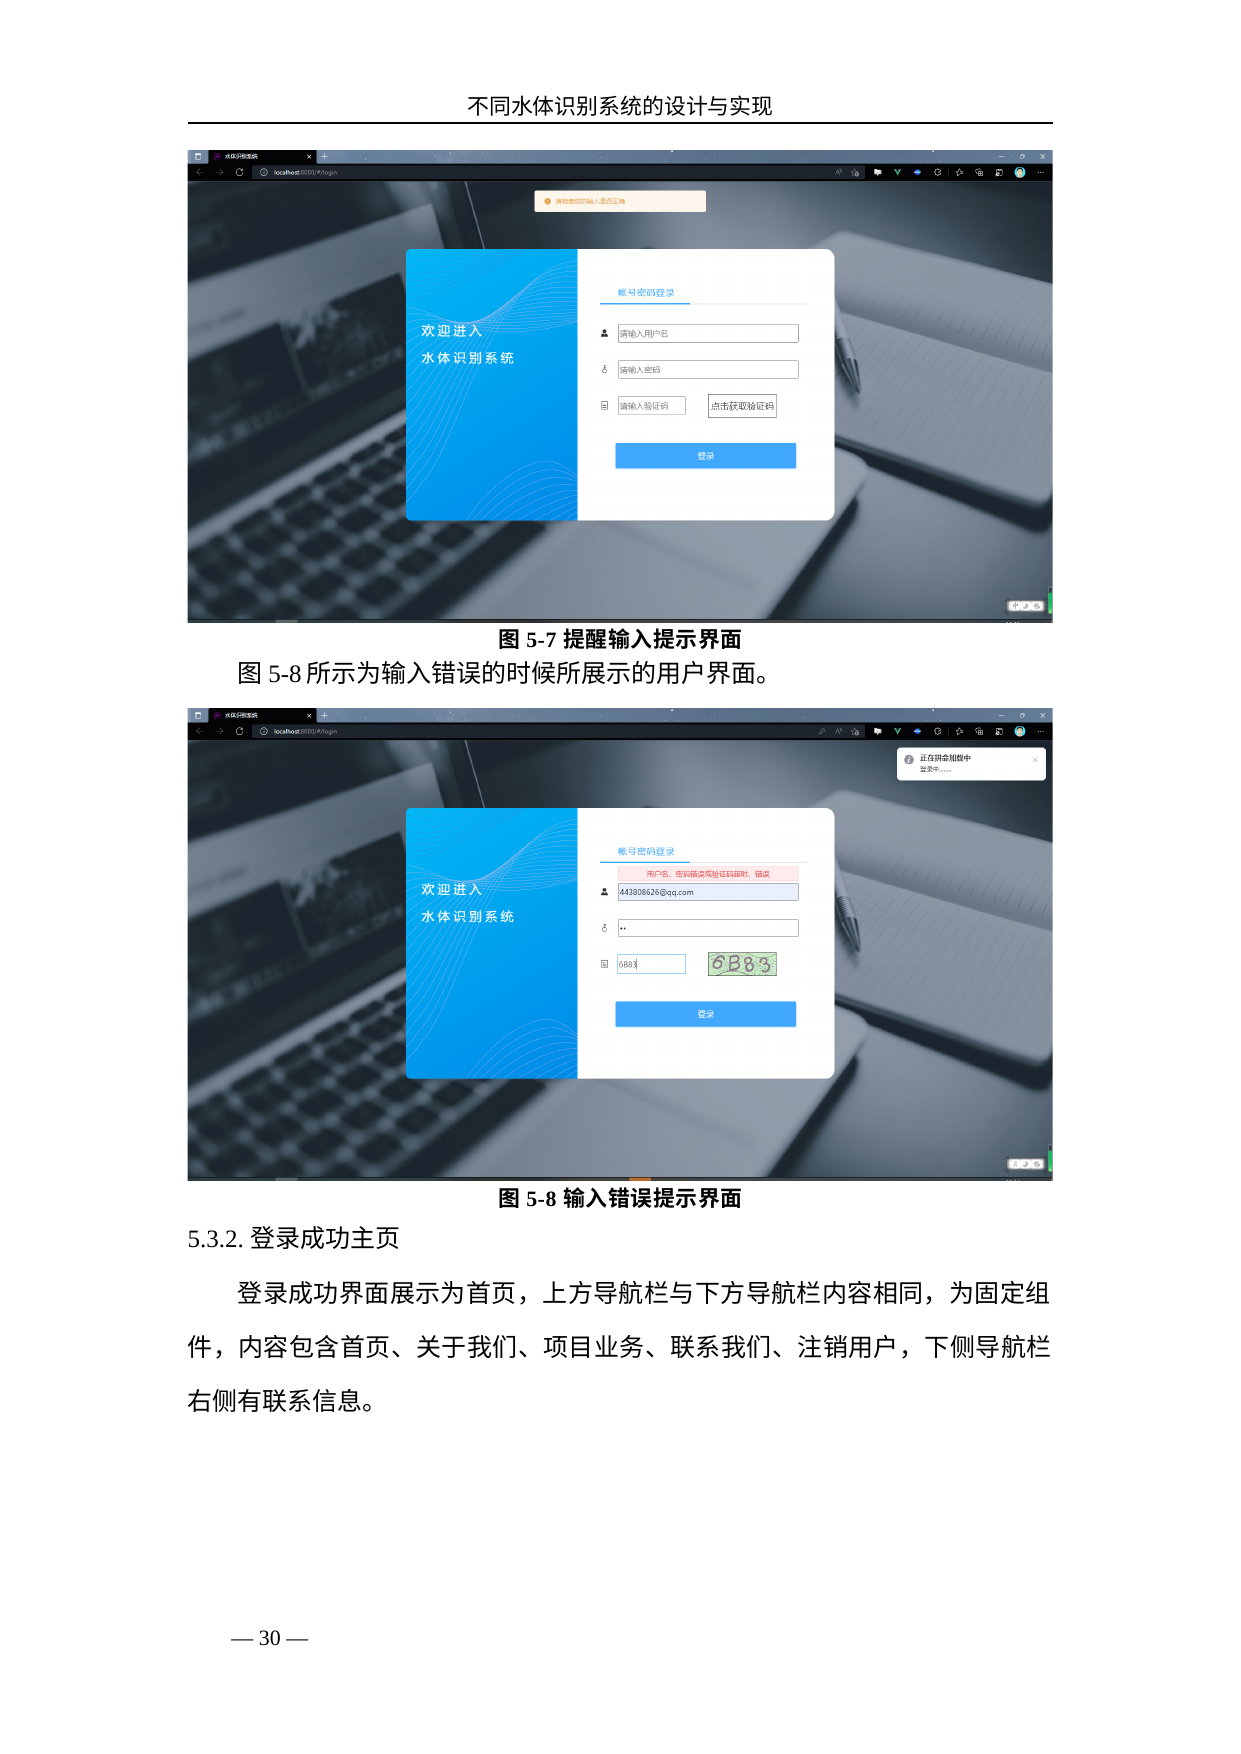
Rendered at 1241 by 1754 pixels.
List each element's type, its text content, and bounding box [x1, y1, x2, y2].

subtitle 登录成功主页 [187, 1219, 1053, 1255]
text 登录成功界面展示为首页，上方导航栏与下方导航栏内容相同，为固定组件，内容包含首页、关于我们、项目业务、联系我们、注销用户，下侧导航栏右侧有联系信息。 [187, 1273, 1053, 1418]
picture [187, 150, 1053, 623]
picture [187, 708, 1053, 1181]
